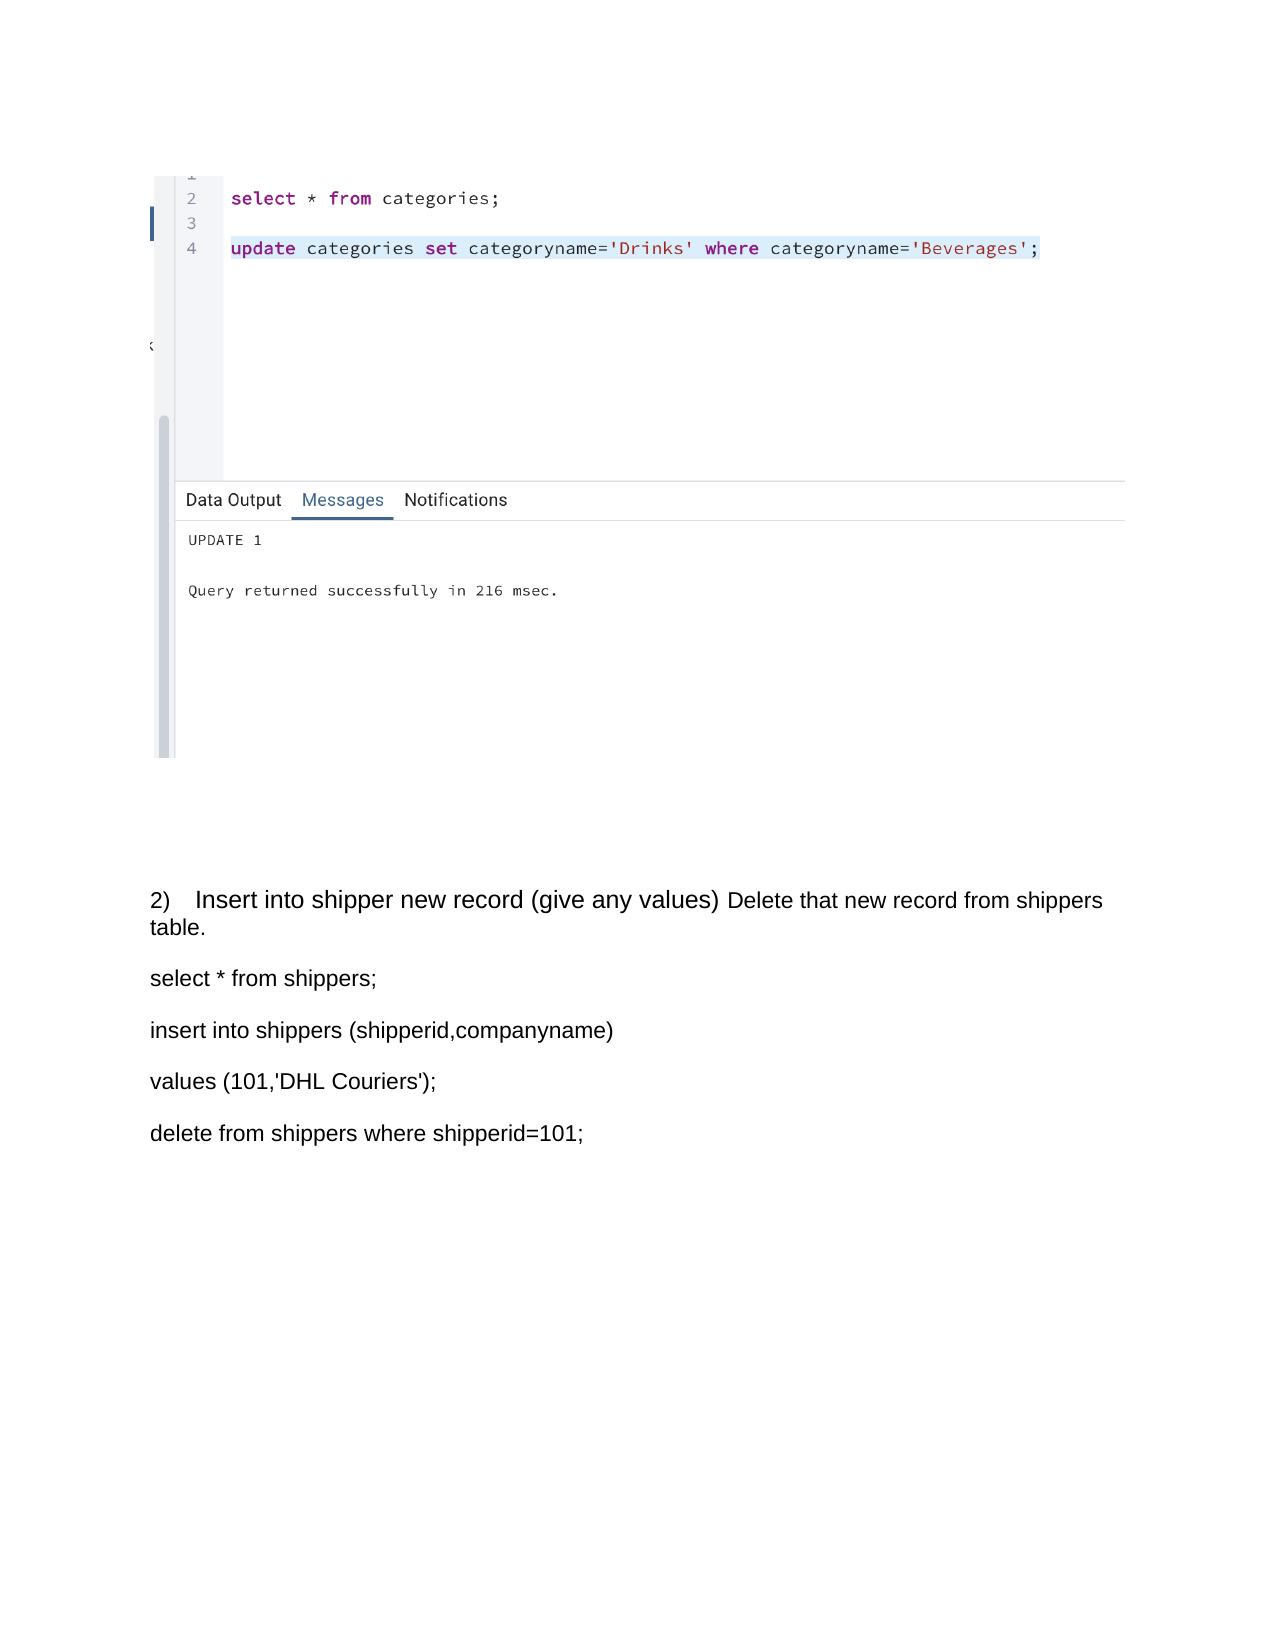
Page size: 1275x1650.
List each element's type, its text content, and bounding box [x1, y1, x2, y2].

text insert into shippers (shipperid,companyname) [150, 1017, 1125, 1043]
text 2) Insert into shipper new record (give any values) Delete that new record from shippers table. [150, 885, 1125, 940]
text delete from shippers where shipperid=101; [150, 1119, 1125, 1146]
picture [150, 176, 1125, 758]
text values (101,'DHL Couriers'); [150, 1068, 1125, 1094]
text select * from shippers; [150, 965, 1125, 992]
